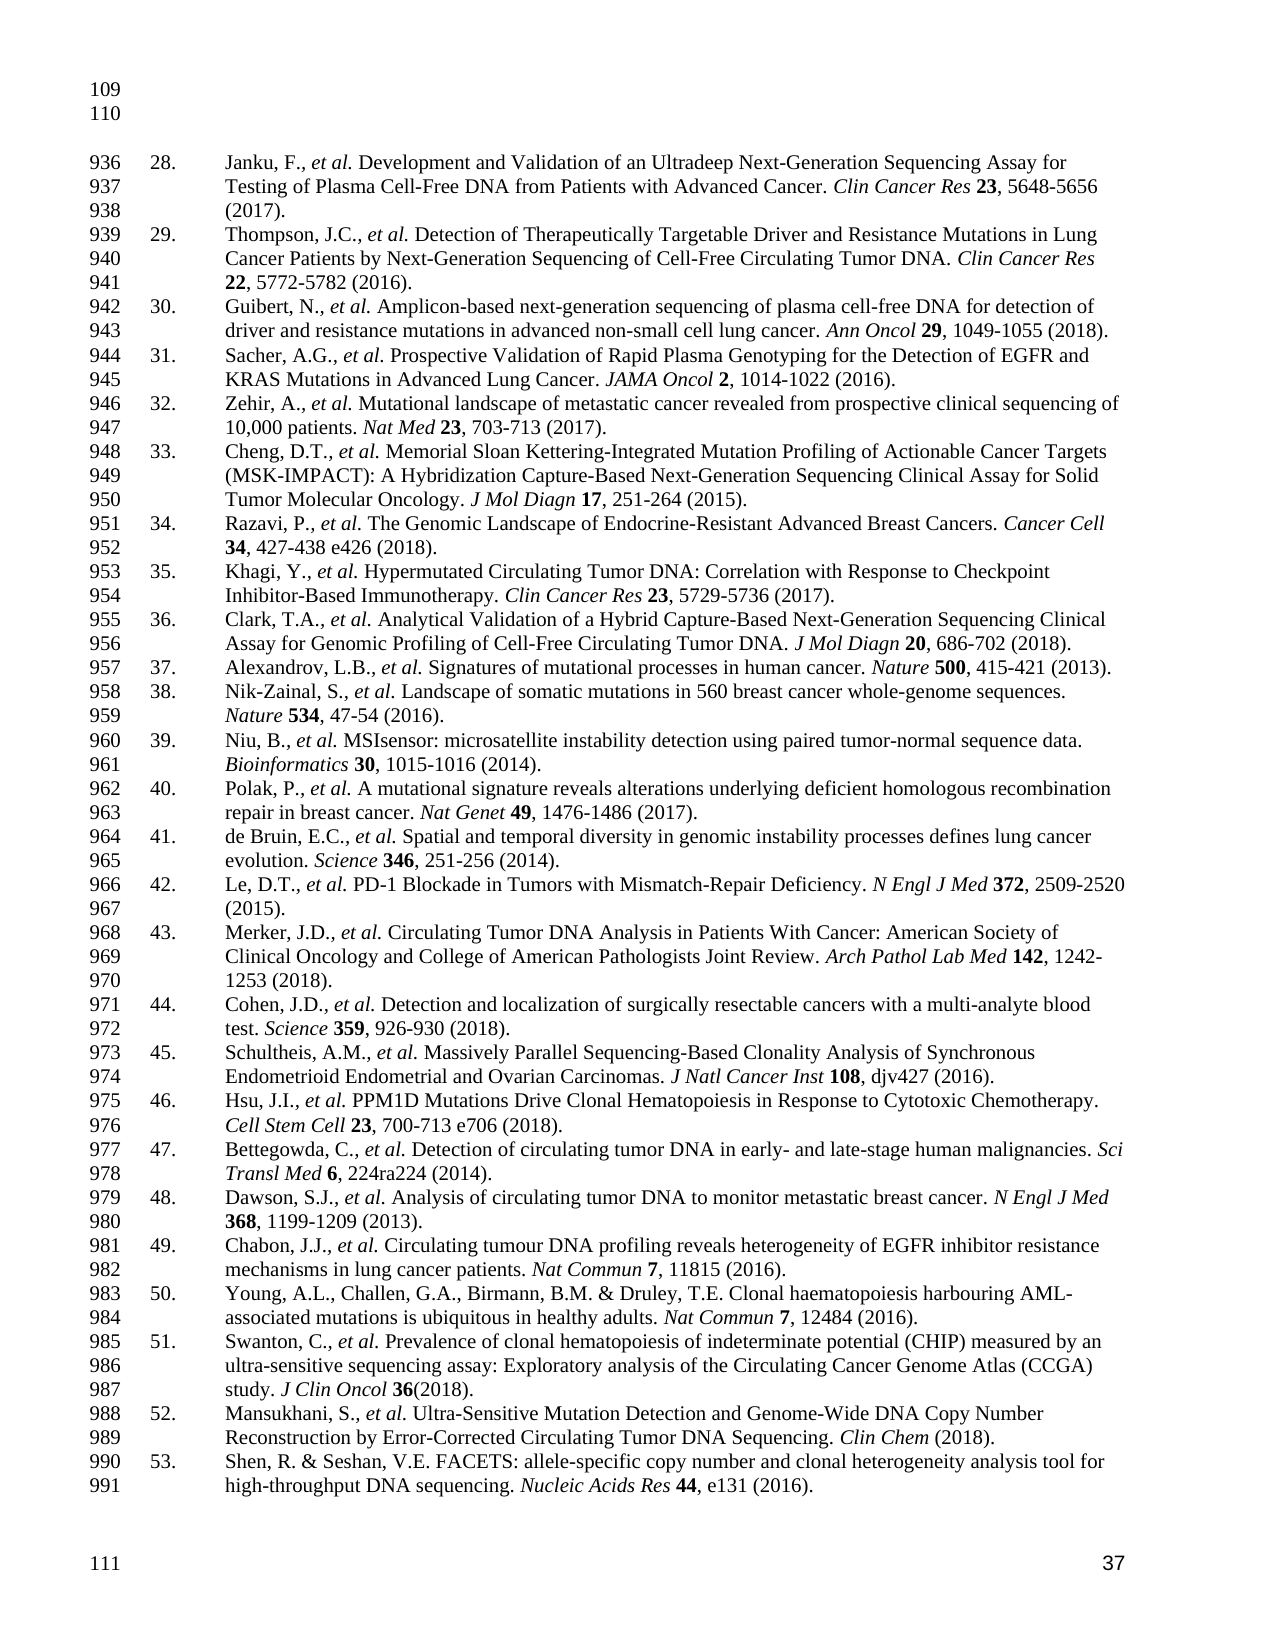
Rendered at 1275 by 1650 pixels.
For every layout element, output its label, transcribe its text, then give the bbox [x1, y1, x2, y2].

text 49. Chabon, J.J., et al. Circulating tumour DNA profiling reveals heterogeneity of EGFR inhibitor resistance mechanisms in lung cancer patients. Nat Commun 7, 11815 (2016). [150, 1233, 1125, 1281]
text 44. Cohen, J.D., et al. Detection and localization of surgically resectable cancers with a multi-analyte blood test. Science 359, 926-930 (2018). [150, 992, 1125, 1040]
text 39. Niu, B., et al. MSIsensor: microsatellite instability detection using paired tumor-normal sequence data. Bioinformatics 30, 1015-1016 (2014). [150, 727, 1125, 776]
text 52. Mansukhani, S., et al. Ultra-Sensitive Mutation Detection and Genome-Wide DNA Copy Number Reconstruction by Error-Corrected Circulating Tumor DNA Sequencing. Clin Chem (2018). [150, 1401, 1125, 1449]
text 53. Shen, R. & Seshan, V.E. FACETS: allele-specific copy number and clonal heterogeneity analysis tool for high-throughput DNA sequencing. Nucleic Acids Res 44, e131 (2016). [150, 1449, 1125, 1497]
text 29. Thompson, J.C., et al. Detection of Therapeutically Targetable Driver and Resistance Mutations in Lung Cancer Patients by Next-Generation Sequencing of Cell-Free Circulating Tumor DNA. Clin Cancer Res 22, 5772-5782 (2016). [150, 222, 1125, 294]
text 42. Le, D.T., et al. PD-1 Blockade in Tumors with Mismatch-Repair Deficiency. N Engl J Med 372, 2509-2520 (2015). [150, 872, 1125, 920]
text 34. Razavi, P., et al. The Genomic Landscape of Endocrine-Resistant Advanced Breast Cancers. Cancer Cell 34, 427-438 e426 (2018). [150, 511, 1125, 559]
text 36. Clark, T.A., et al. Analytical Validation of a Hybrid Capture-Based Next-Generation Sequencing Clinical Assay for Genomic Profiling of Cell-Free Circulating Tumor DNA. J Mol Diagn 20, 686-702 (2018). [150, 607, 1125, 655]
text 31. Sacher, A.G., et al. Prospective Validation of Rapid Plasma Genotyping for the Detection of EGFR and KRAS Mutations in Advanced Lung Cancer. JAMA Oncol 2, 1014-1022 (2016). [150, 342, 1125, 391]
text 40. Polak, P., et al. A mutational signature reveals alterations underlying deficient homologous recombination repair in breast cancer. Nat Genet 49, 1476-1486 (2017). [150, 776, 1125, 824]
text 41. de Bruin, E.C., et al. Spatial and temporal diversity in genomic instability processes defines lung cancer evolution. Science 346, 251-256 (2014). [150, 824, 1125, 872]
text 48. Dawson, S.J., et al. Analysis of circulating tumor DNA to monitor metastatic breast cancer. N Engl J Med 368, 1199-1209 (2013). [150, 1185, 1125, 1233]
text 32. Zehir, A., et al. Mutational landscape of metastatic cancer revealed from prospective clinical sequencing of 10,000 patients. Nat Med 23, 703-713 (2017). [150, 391, 1125, 439]
text 46. Hsu, J.I., et al. PPM1D Mutations Drive Clonal Hematopoiesis in Response to Cytotoxic Chemotherapy. Cell Stem Cell 23, 700-713 e706 (2018). [150, 1088, 1125, 1137]
text 43. Merker, J.D., et al. Circulating Tumor DNA Analysis in Patients With Cancer: American Society of Clinical Oncology and College of American Pathologists Joint Review. Arch Pathol Lab Med 142, 1242-1253 (2018). [150, 920, 1125, 992]
text 28. Janku, F., et al. Development and Validation of an Ultradeep Next-Generation Sequencing Assay for Testing of Plasma Cell-Free DNA from Patients with Advanced Cancer. Clin Cancer Res 23, 5648-5656 (2017). [150, 150, 1125, 222]
text 33. Cheng, D.T., et al. Memorial Sloan Kettering-Integrated Mutation Profiling of Actionable Cancer Targets (MSK-IMPACT): A Hybridization Capture-Based Next-Generation Sequencing Clinical Assay for Solid Tumor Molecular Oncology. J Mol Diagn 17, 251-264 (2015). [150, 439, 1125, 511]
text 50. Young, A.L., Challen, G.A., Birmann, B.M. & Druley, T.E. Clonal haematopoiesis harbouring AML-associated mutations is ubiquitous in healthy adults. Nat Commun 7, 12484 (2016). [150, 1281, 1125, 1329]
text 47. Bettegowda, C., et al. Detection of circulating tumor DNA in early- and late-stage human malignancies. Sci Transl Med 6, 224ra224 (2014). [150, 1137, 1125, 1185]
text 35. Khagi, Y., et al. Hypermutated Circulating Tumor DNA: Correlation with Response to Checkpoint Inhibitor-Based Immunotherapy. Clin Cancer Res 23, 5729-5736 (2017). [150, 559, 1125, 607]
text 37. Alexandrov, L.B., et al. Signatures of mutational processes in human cancer. Nature 500, 415-421 (2013). [150, 655, 1125, 679]
text 38. Nik-Zainal, S., et al. Landscape of somatic mutations in 560 breast cancer whole-genome sequences. Nature 534, 47-54 (2016). [150, 679, 1125, 727]
text 30. Guibert, N., et al. Amplicon-based next-generation sequencing of plasma cell-free DNA for detection of driver and resistance mutations in advanced non-small cell lung cancer. Ann Oncol 29, 1049-1055 (2018). [150, 294, 1125, 342]
text 51. Swanton, C., et al. Prevalence of clonal hematopoiesis of indeterminate potential (CHIP) measured by an ultra-sensitive sequencing assay: Exploratory analysis of the Circulating Cancer Genome Atlas (CCGA) study. J Clin Oncol 36(2018). [150, 1329, 1125, 1401]
text 45. Schultheis, A.M., et al. Massively Parallel Sequencing-Based Clonality Analysis of Synchronous Endometrioid Endometrial and Ovarian Carcinomas. J Natl Cancer Inst 108, djv427 (2016). [150, 1040, 1125, 1088]
